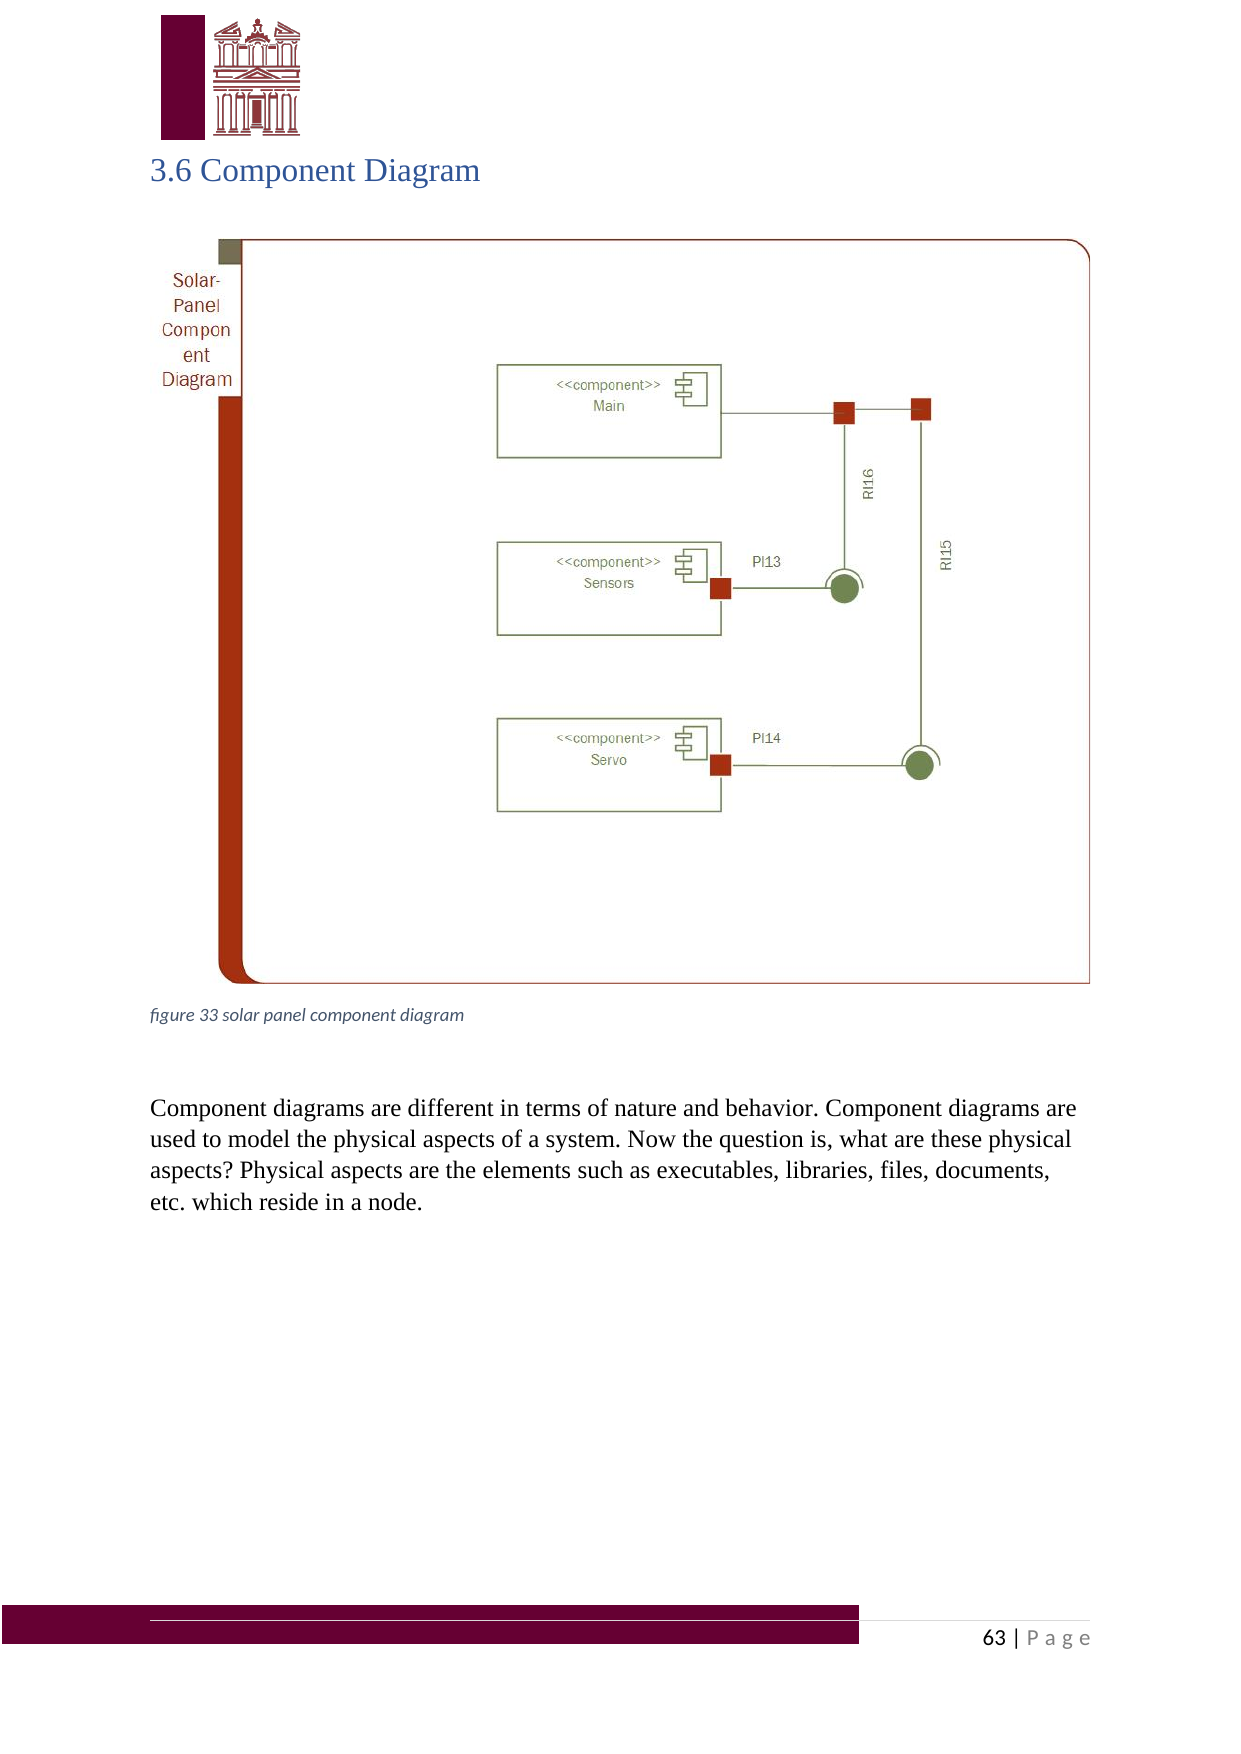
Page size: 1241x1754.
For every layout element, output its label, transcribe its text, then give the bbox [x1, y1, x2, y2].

text Component diagrams are different in terms of nature and behavior. Component diagrams are used to model the physical aspects of a system. Now the question is, what are these physical aspects? Physical aspects are the elements such as executables, libraries, files, documents, etc. which reside in a node. [150, 1093, 1090, 1215]
subtitle 3.6 Component Diagram [150, 150, 1090, 188]
text figure 33 solar panel component diagram [150, 1003, 1090, 1026]
picture [150, 238, 1091, 984]
picture [213, 18, 301, 136]
